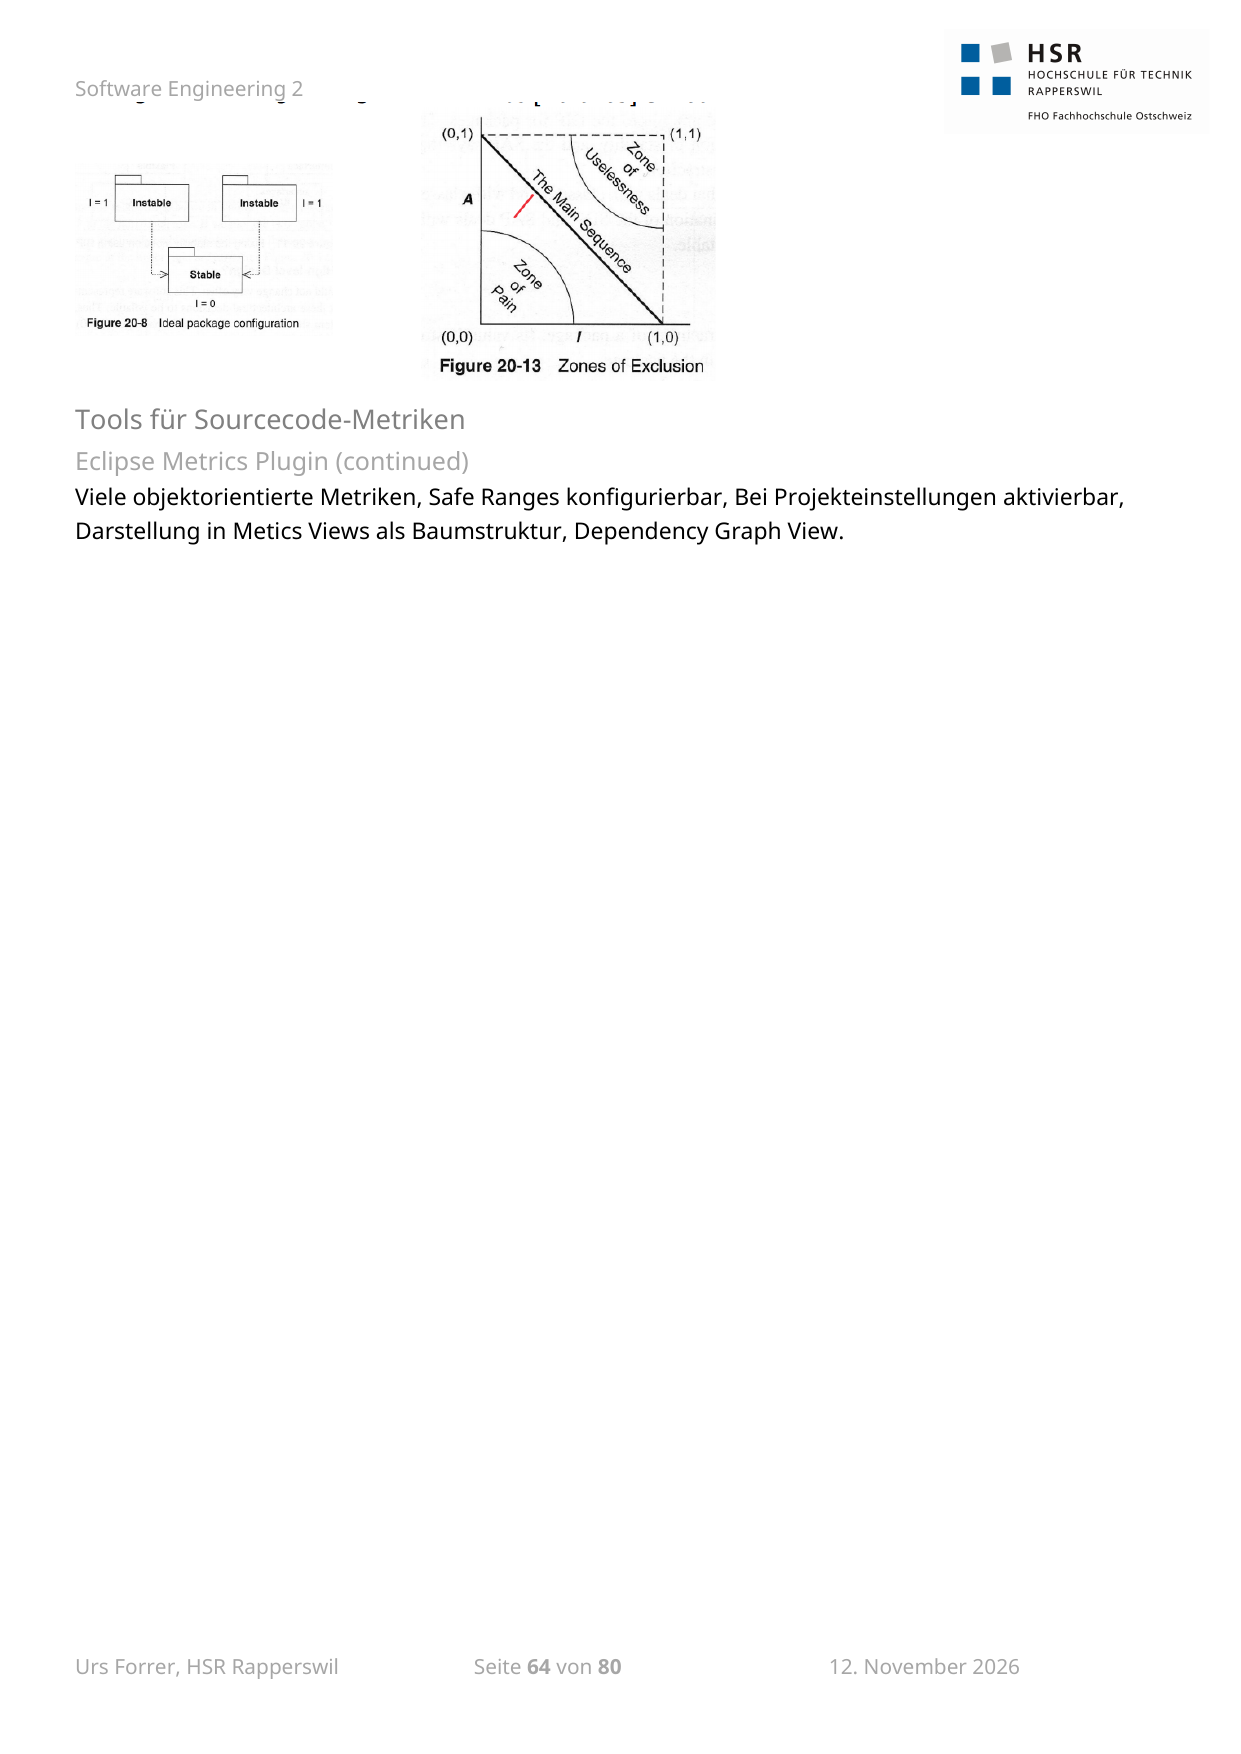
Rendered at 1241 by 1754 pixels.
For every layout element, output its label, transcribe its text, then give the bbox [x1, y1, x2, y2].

subtitle Eclipse Metrics Plugin (continued) [75, 444, 1165, 478]
text Viele objektorientierte Metriken, Safe Ranges konfigurierbar, Bei Projekteinstellungen aktivierbar, Darstellung in Metics Views als Baumstruktur, Dependency Graph View. [75, 481, 1165, 546]
picture [943, 29, 1210, 134]
picture [75, 102, 716, 381]
subtitle Tools für Sourcecode-Metriken [75, 400, 1165, 437]
